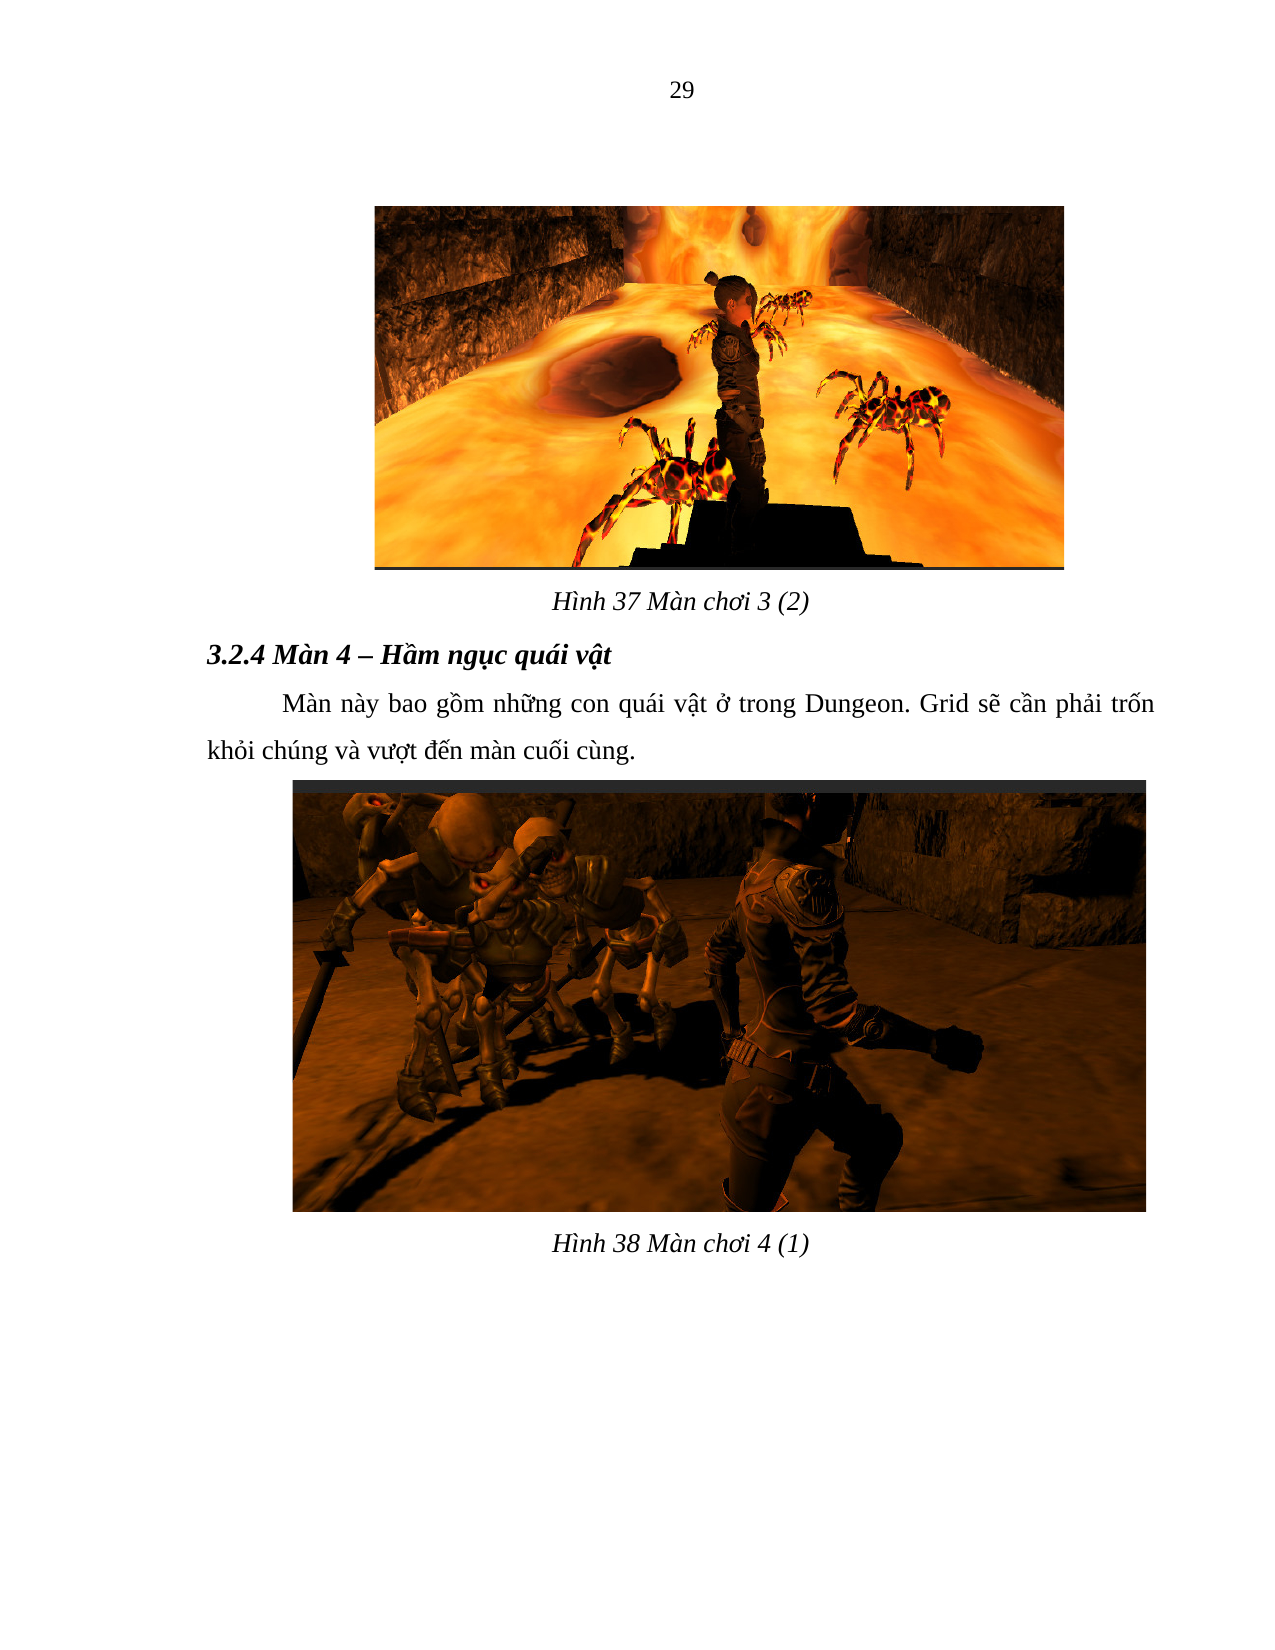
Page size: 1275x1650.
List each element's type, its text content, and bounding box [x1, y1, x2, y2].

text Màn này bao gồm những con quái vật ở trong Dungeon. Grid sẽ cần phải trốn khỏi chúng và vượt đến màn cuối cùng. [207, 687, 1157, 765]
picture [292, 780, 1147, 1212]
text Hình 38 Màn chơi 4 (1) [207, 1227, 1157, 1258]
text Hình 37 Màn chơi 3 (2) [207, 585, 1157, 616]
text 3.2.4 Màn 4 – Hầm ngục quái vật [207, 637, 1157, 671]
picture [374, 206, 1065, 570]
